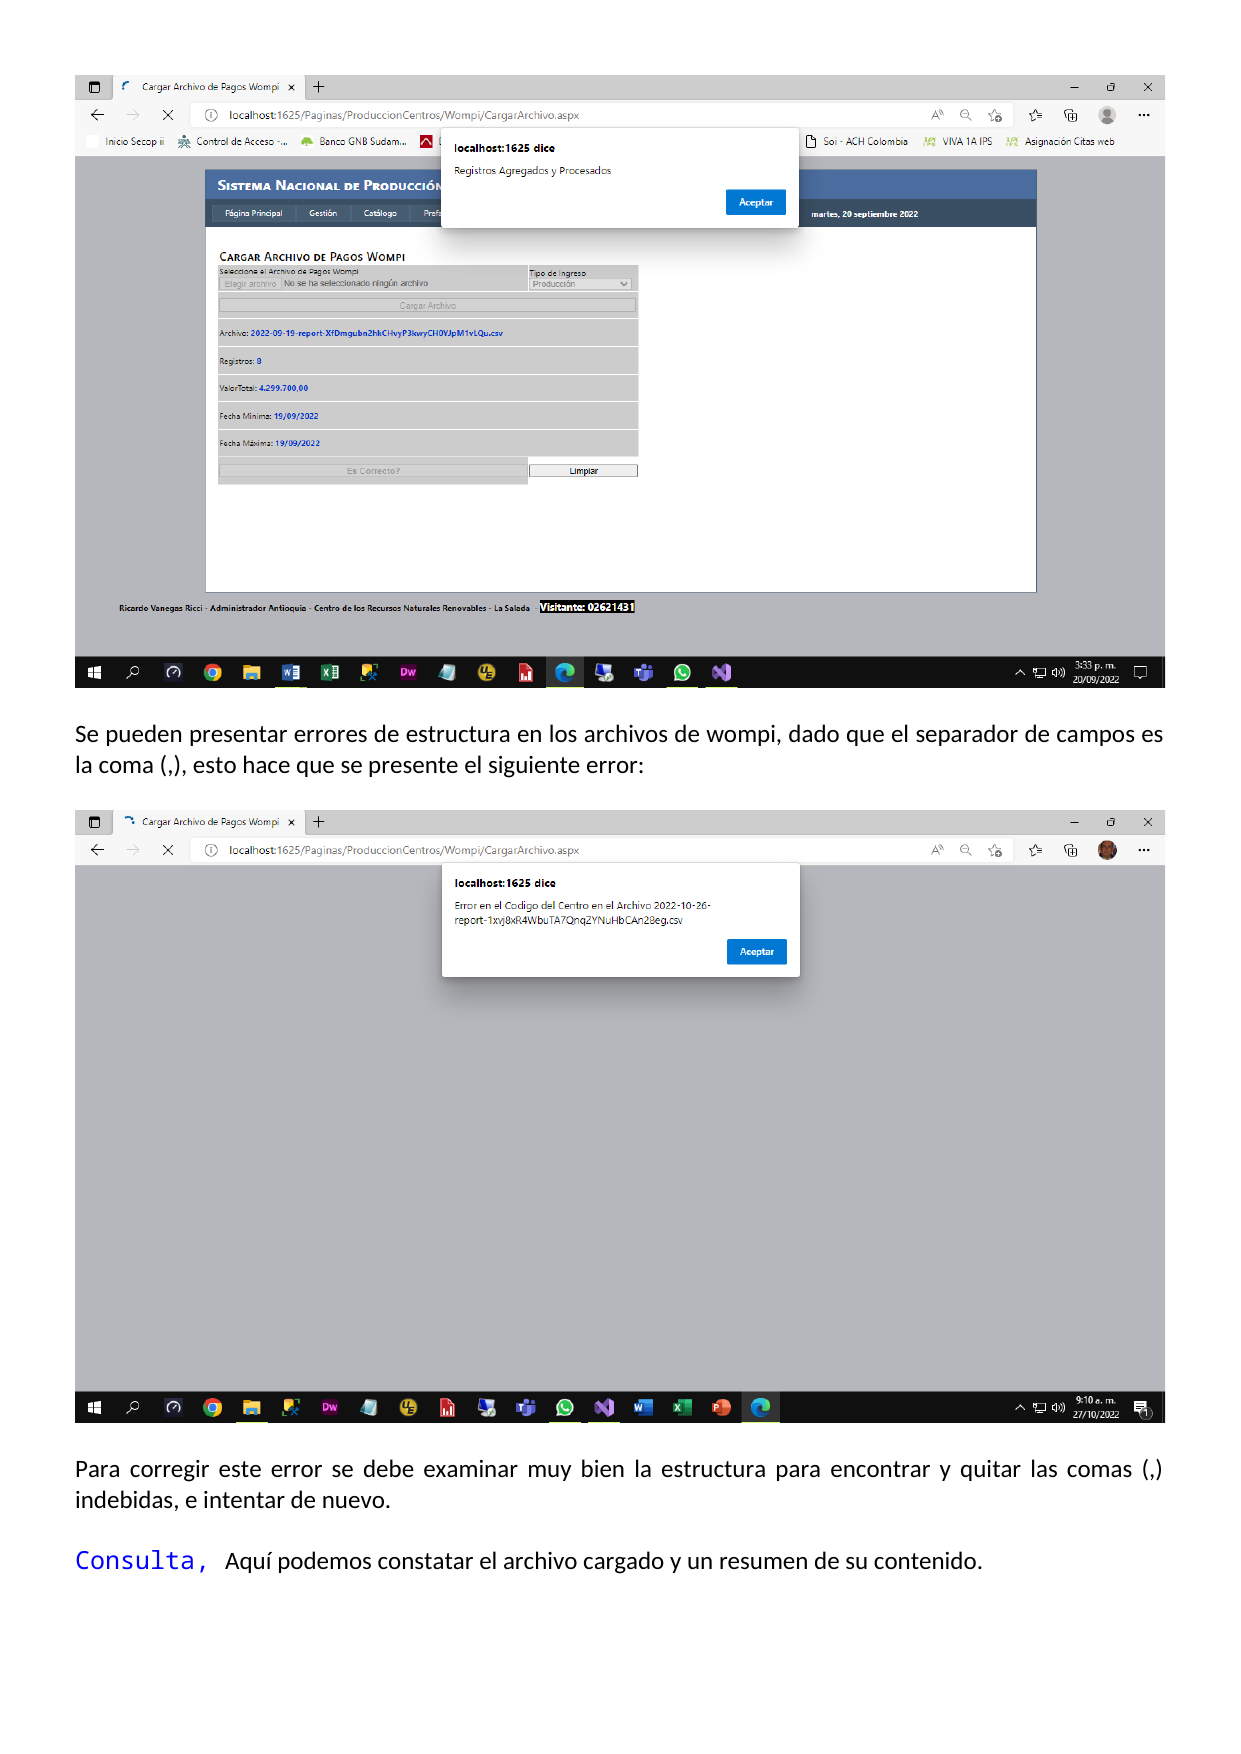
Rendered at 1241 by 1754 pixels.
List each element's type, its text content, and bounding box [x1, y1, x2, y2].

picture [75, 810, 1166, 1423]
text Se pueden presentar errores de estructura en los archivos de wompi, dado que el separador de campos es la coma (,), esto hace que se presente el siguiente error: [75, 718, 1165, 779]
text Consulta, Aquí podemos constatar el archivo cargado y un resumen de su contenido. [75, 1542, 1165, 1577]
picture [75, 75, 1166, 688]
text Para corregir este error se debe examinar muy bien la estructura para encontrar y quitar las comas (,) indebidas, e intentar de nuevo. [75, 1453, 1165, 1514]
